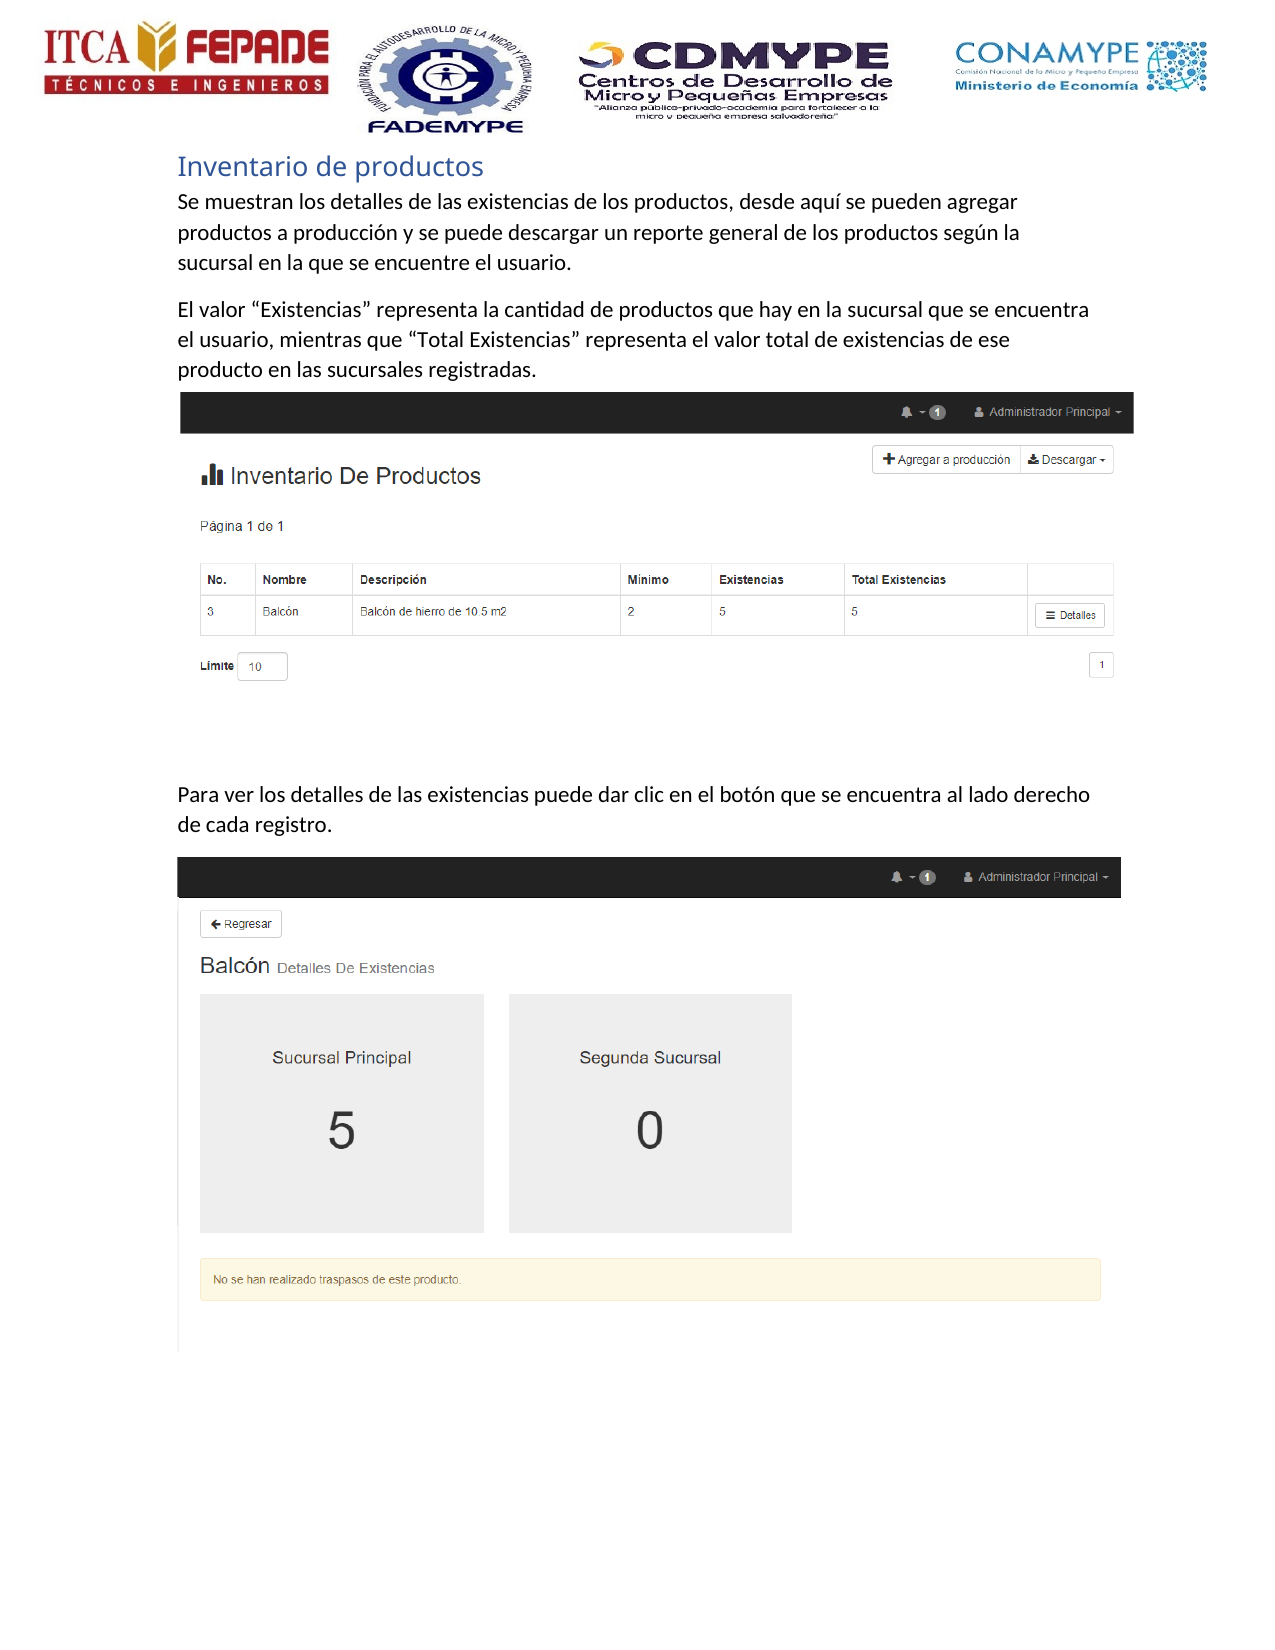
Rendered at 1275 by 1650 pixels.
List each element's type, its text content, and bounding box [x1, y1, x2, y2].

text Para ver los detalles de las existencias puede dar clic en el botón que se encuentra al lado derecho de cada registro. [177, 780, 1098, 839]
picture [954, 24, 1208, 102]
picture [356, 25, 532, 135]
picture [180, 392, 1134, 713]
picture [177, 857, 1121, 1352]
subtitle Inventario de productos [177, 148, 1098, 184]
text Se muestran los detalles de las existencias de los productos, desde aquí se pueden agregar productos a producción y se puede descargar un reporte general de los productos según la sucursal en la que se encuentre el usuario. [177, 187, 1098, 276]
text El valor “Existencias” representa la cantidad de productos que hay en la sucursal que se encuentra el usuario, mientras que “Total Existencias” representa el valor total de existencias de ese producto en las sucursales registradas. [177, 295, 1098, 383]
picture [27, 5, 344, 111]
picture [570, 40, 898, 118]
